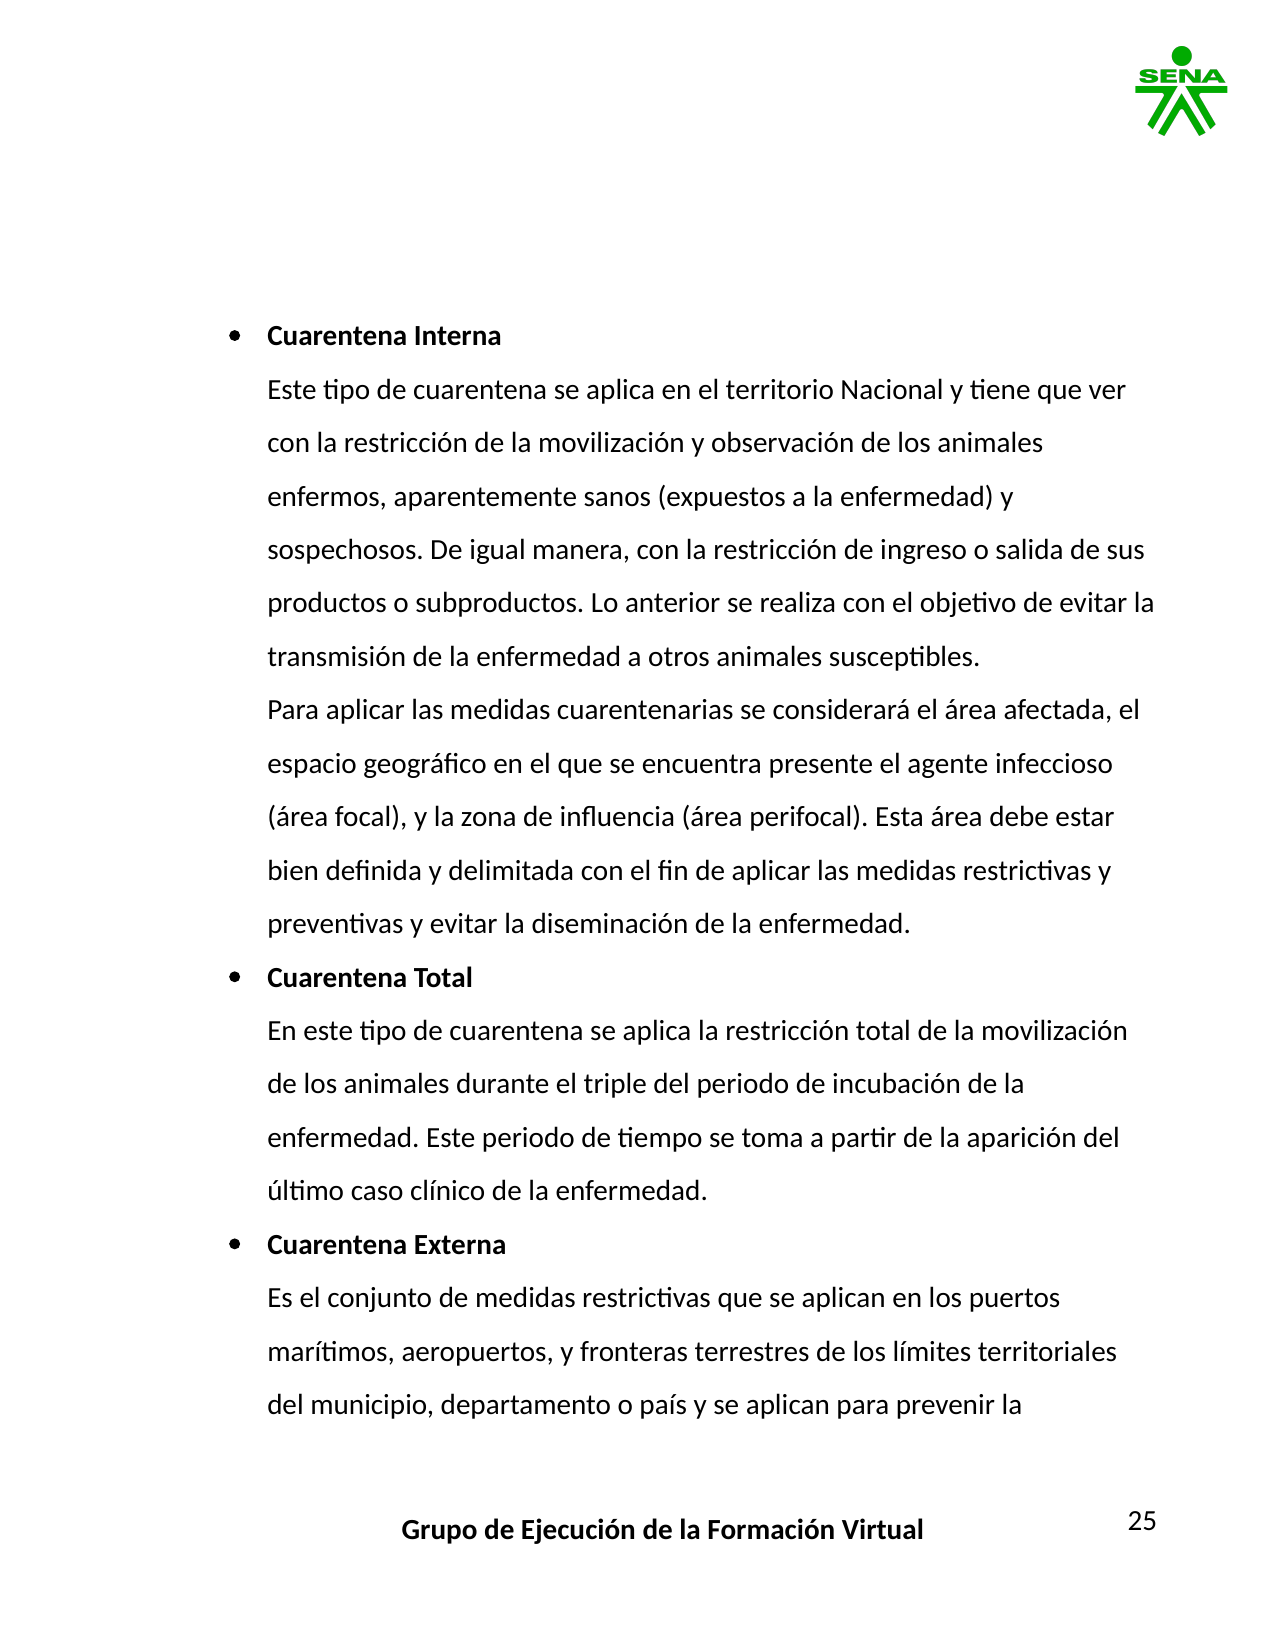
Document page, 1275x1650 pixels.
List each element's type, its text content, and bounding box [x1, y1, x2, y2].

list Cuarentena Externa [229, 1226, 1157, 1261]
list Cuarentena Total [229, 959, 1157, 994]
picture [1135, 46, 1228, 136]
list Este tipo de cuarentena se aplica en el territorio Nacional y tiene que ver con la restricción de la movilización y observación de los animales enfermos, aparentemente sanos (expuestos a la enfermedad) y sospechosos. De igual manera, con la restricción de ingreso o salida de sus productos o subproductos. Lo anterior se realiza con el objetivo de evitar la transmisión de la enfermedad a otros animales susceptibles. [267, 371, 1157, 674]
list Para aplicar las medidas cuarentenarias se considerará el área afectada, el espacio geográfico en el que se encuentra presente el agente infeccioso (área focal), y la zona de influencia (área perifocal). Esta área debe estar bien definida y delimitada con el fin de aplicar las medidas restrictivas y preventivas y evitar la diseminación de la enfermedad. [267, 691, 1157, 941]
list Cuarentena Interna [229, 317, 1157, 353]
list En este tipo de cuarentena se aplica la restricción total de la movilización de los animales durante el triple del periodo de incubación de la enfermedad. Este periodo de tiempo se toma a partir de la aparición del último caso clínico de la enfermedad. [267, 1012, 1157, 1208]
